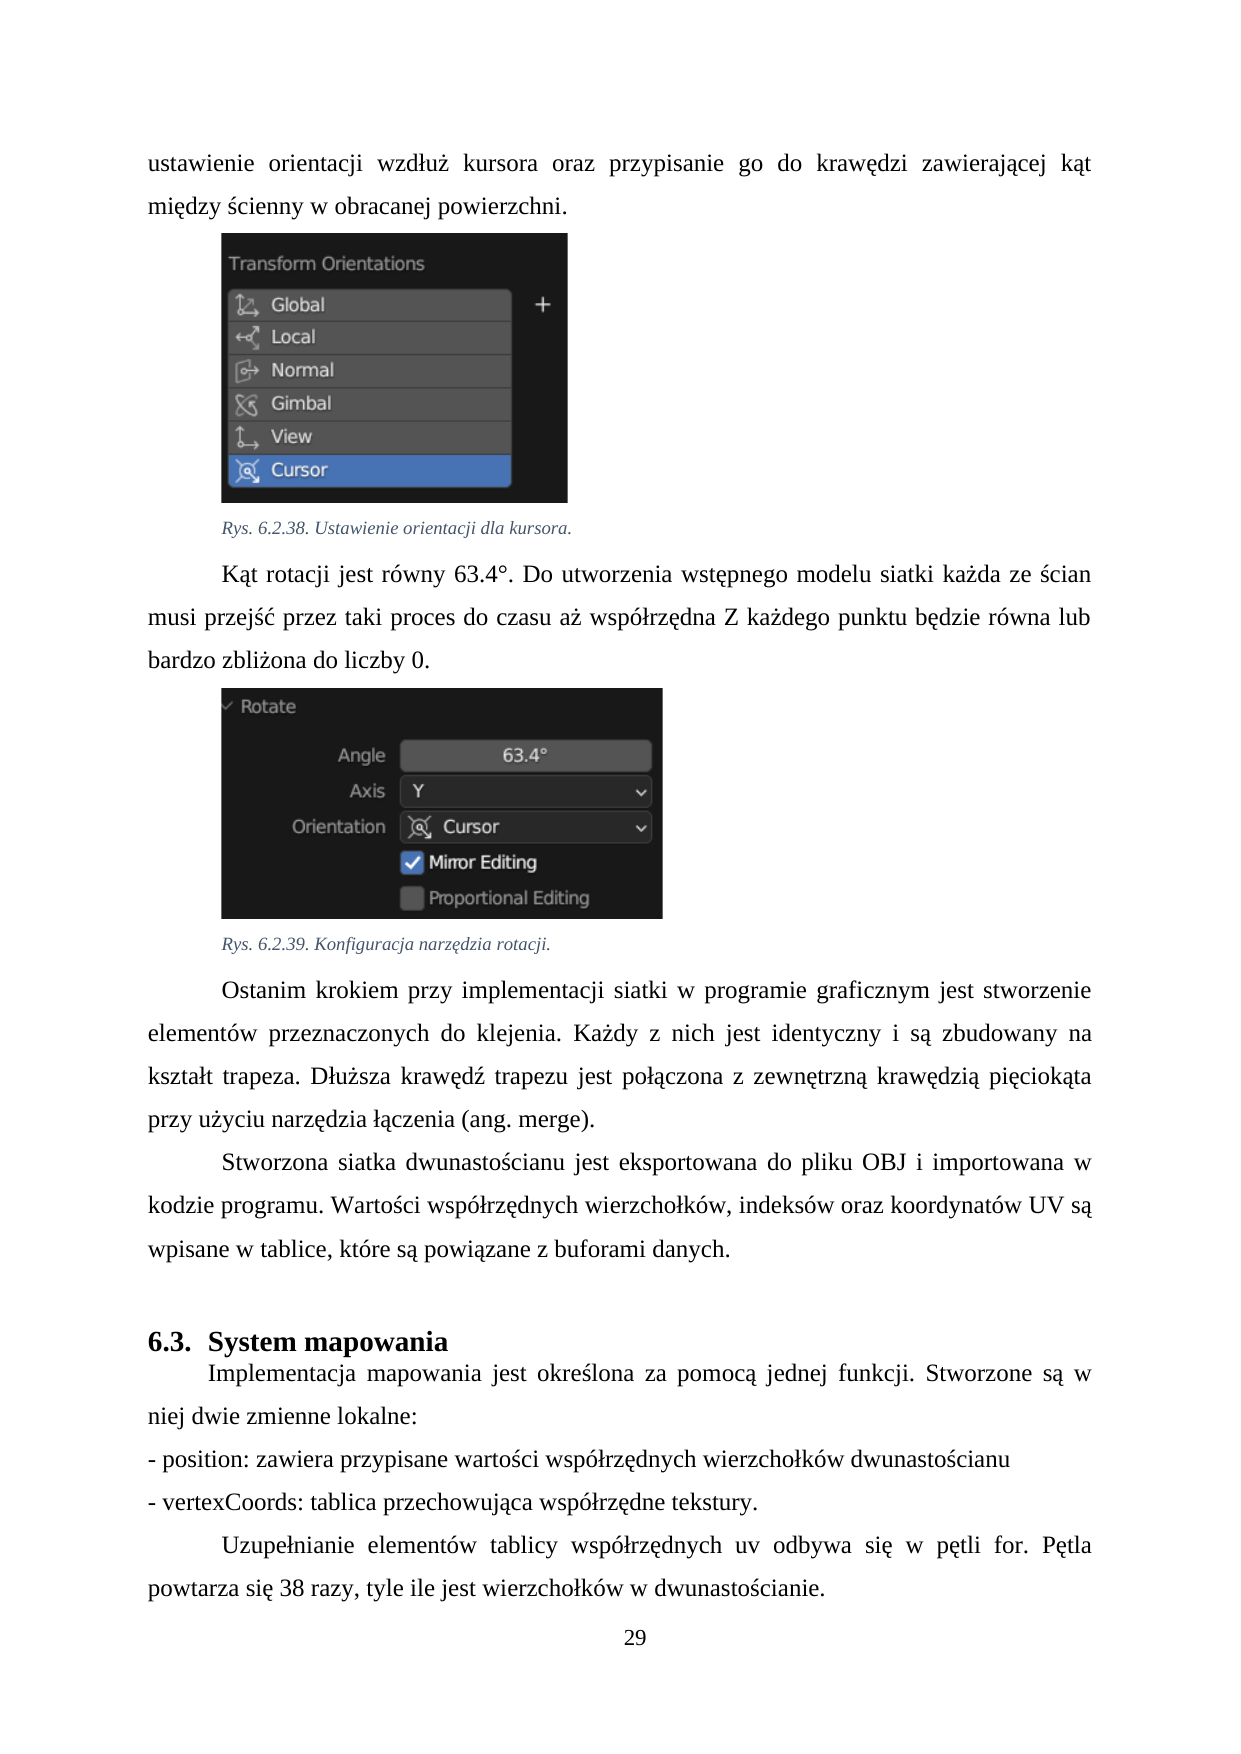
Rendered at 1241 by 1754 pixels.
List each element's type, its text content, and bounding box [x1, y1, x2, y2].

text - position: zawiera przypisane wartości współrzędnych wierzchołków dwunastościanu [148, 1444, 1093, 1473]
text Ostanim krokiem przy implementacji siatki w programie graficznym jest stworzenie elementów przeznaczonych do klejenia. Każdy z nich jest identyczny i są zbudowany na kształt trapeza. Dłuższa krawędź trapezu jest połączona z zewnętrzną krawędzią pięciokąta przy użyciu narzędzia łączenia (ang. merge). [148, 975, 1093, 1133]
picture [221, 688, 663, 919]
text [148, 148, 1093, 219]
text Implementacja mapowania jest określona za pomocą jednej funkcji. Stworzone są w niej dwie zmienne lokalne: [148, 1358, 1093, 1429]
picture [221, 233, 568, 503]
text Kąt rotacji jest równy 63.4°. Do utworzenia wstępnego modelu siatki każda ze ścian musi przejść przez taki proces do czasu aż współrzędna Z każdego punktu będzie równa lub bardzo zbliżona do liczby 0. [148, 559, 1093, 674]
text Uzupełnianie elementów tablicy współrzędnych uv odbywa się w pętli for. Pętla powtarza się 38 razy, tyle ile jest wierzchołków w dwunastościanie. [148, 1530, 1093, 1602]
text Stworzona siatka dwunastościanu jest eksportowana do pliku OBJ i importowana w kodzie programu. Wartości współrzędnych wierzchołków, indeksów oraz koordynatów UV są wpisane w tablice, które są powiązane z buforami danych. [148, 1147, 1093, 1262]
text - vertexCoords: tablica przechowująca współrzędne tekstury. [148, 1487, 1093, 1516]
subtitle System mapowania [148, 1324, 1093, 1358]
